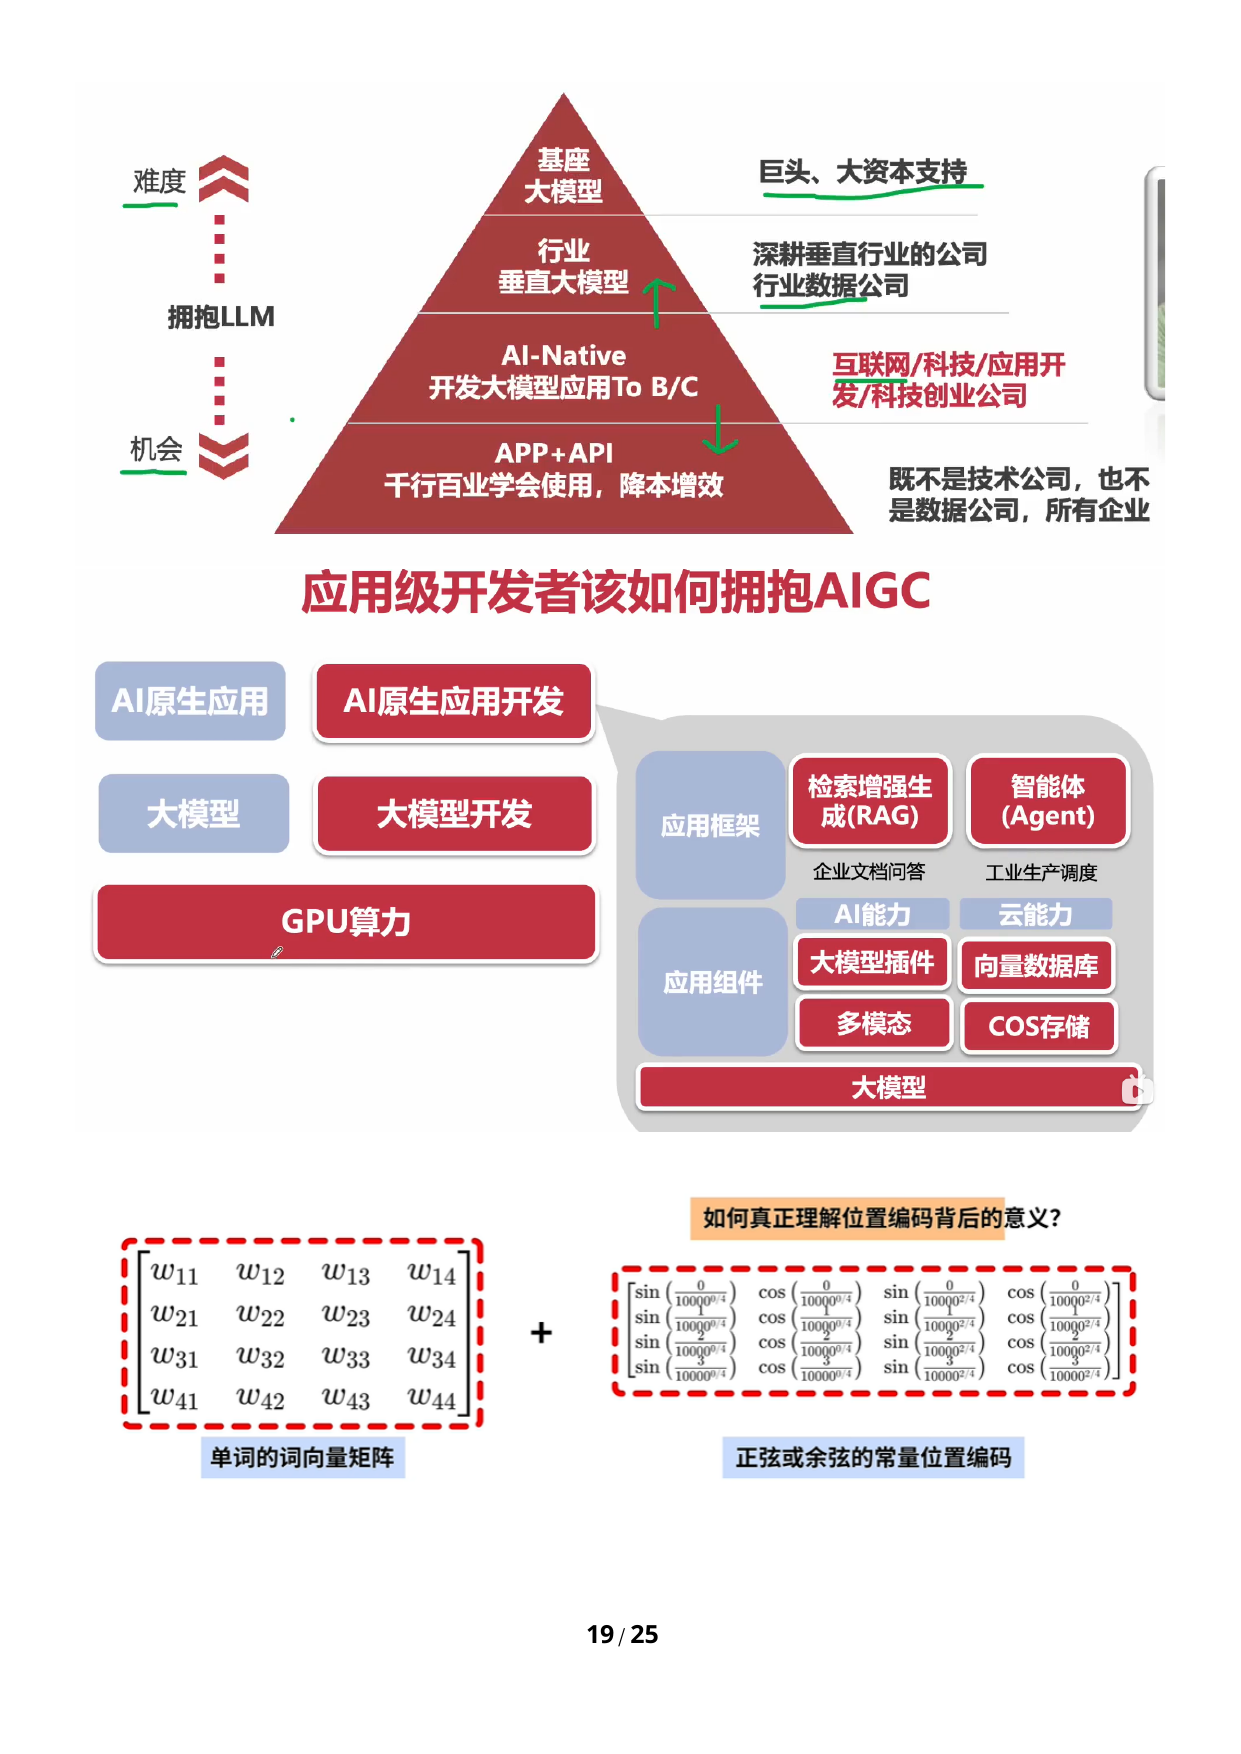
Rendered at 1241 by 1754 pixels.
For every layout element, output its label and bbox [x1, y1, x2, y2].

picture [75, 1154, 1166, 1549]
picture [75, 569, 1166, 1132]
picture [75, 82, 1166, 566]
